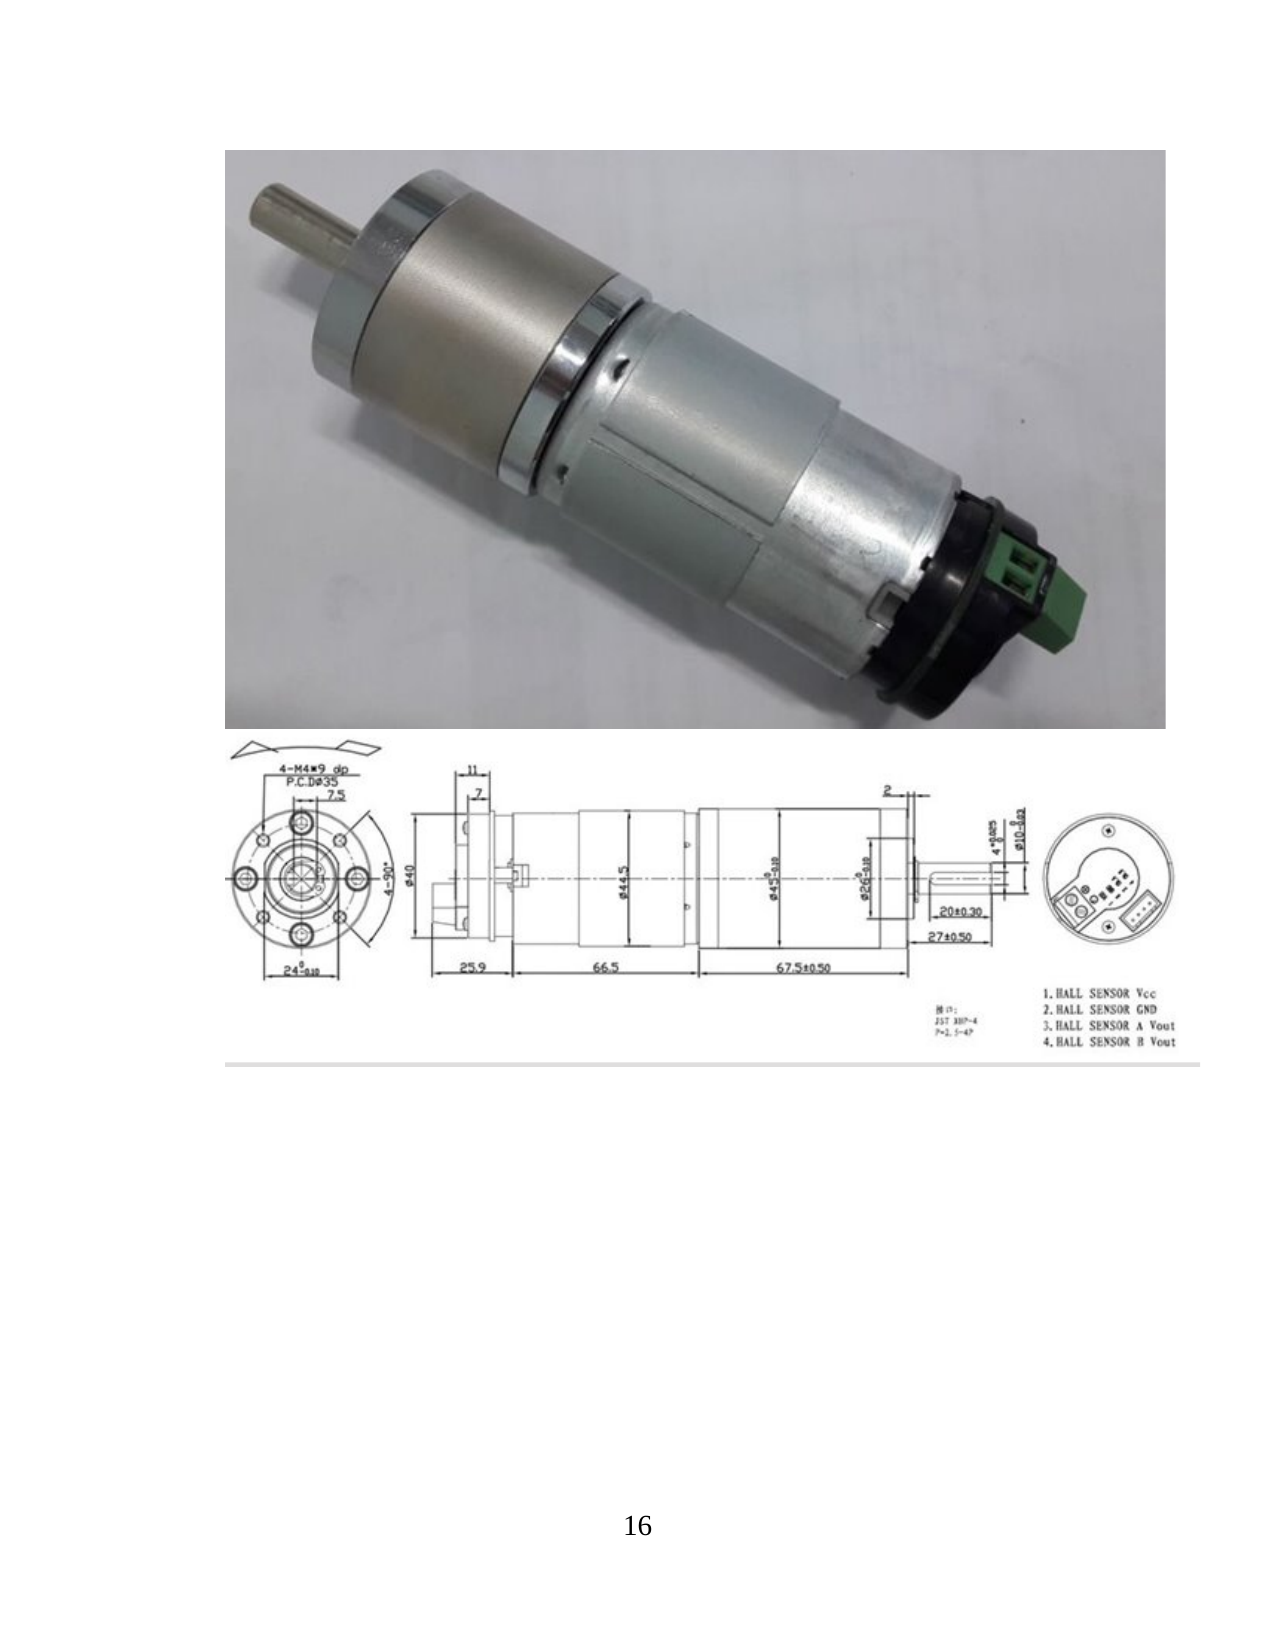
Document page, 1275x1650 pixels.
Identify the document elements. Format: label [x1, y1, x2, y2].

picture [225, 150, 1200, 1067]
